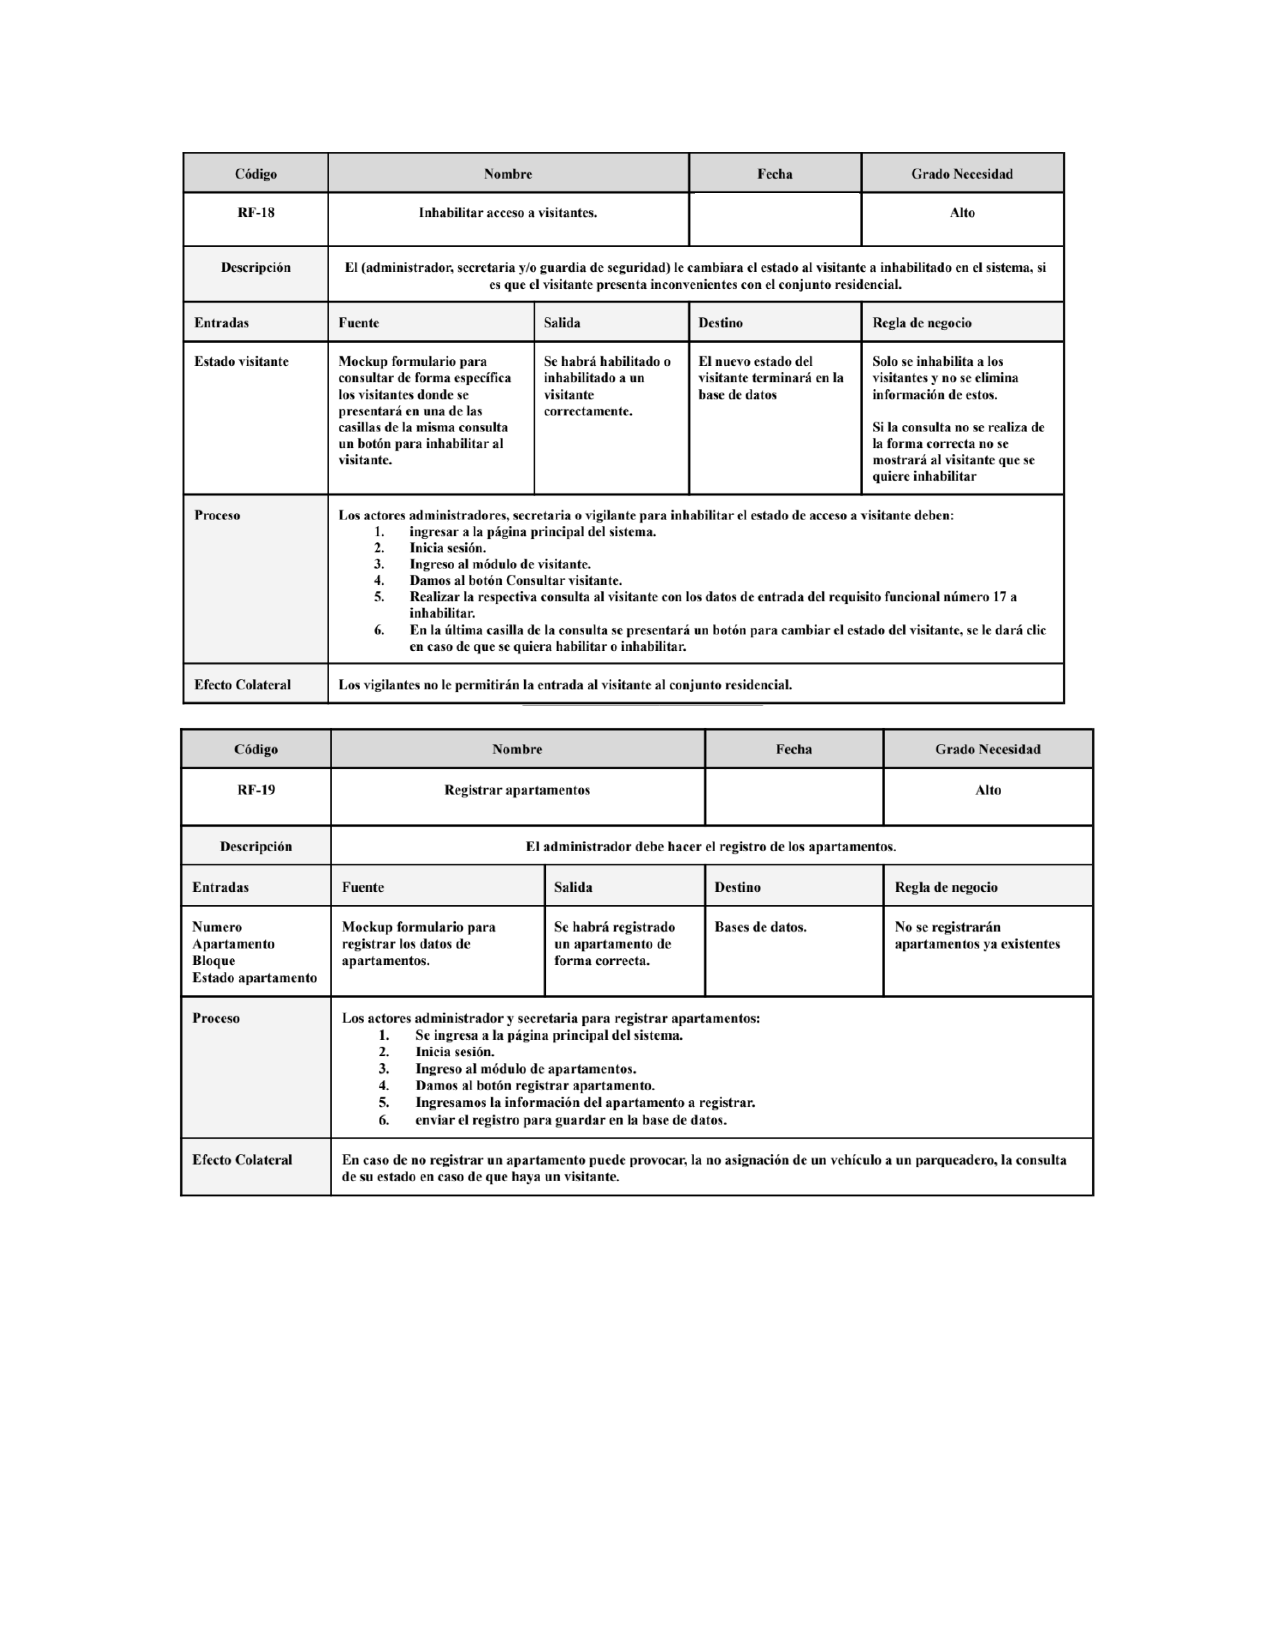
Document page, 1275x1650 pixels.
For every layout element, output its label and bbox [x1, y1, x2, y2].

picture [177, 147, 1098, 706]
picture [177, 724, 1098, 1202]
